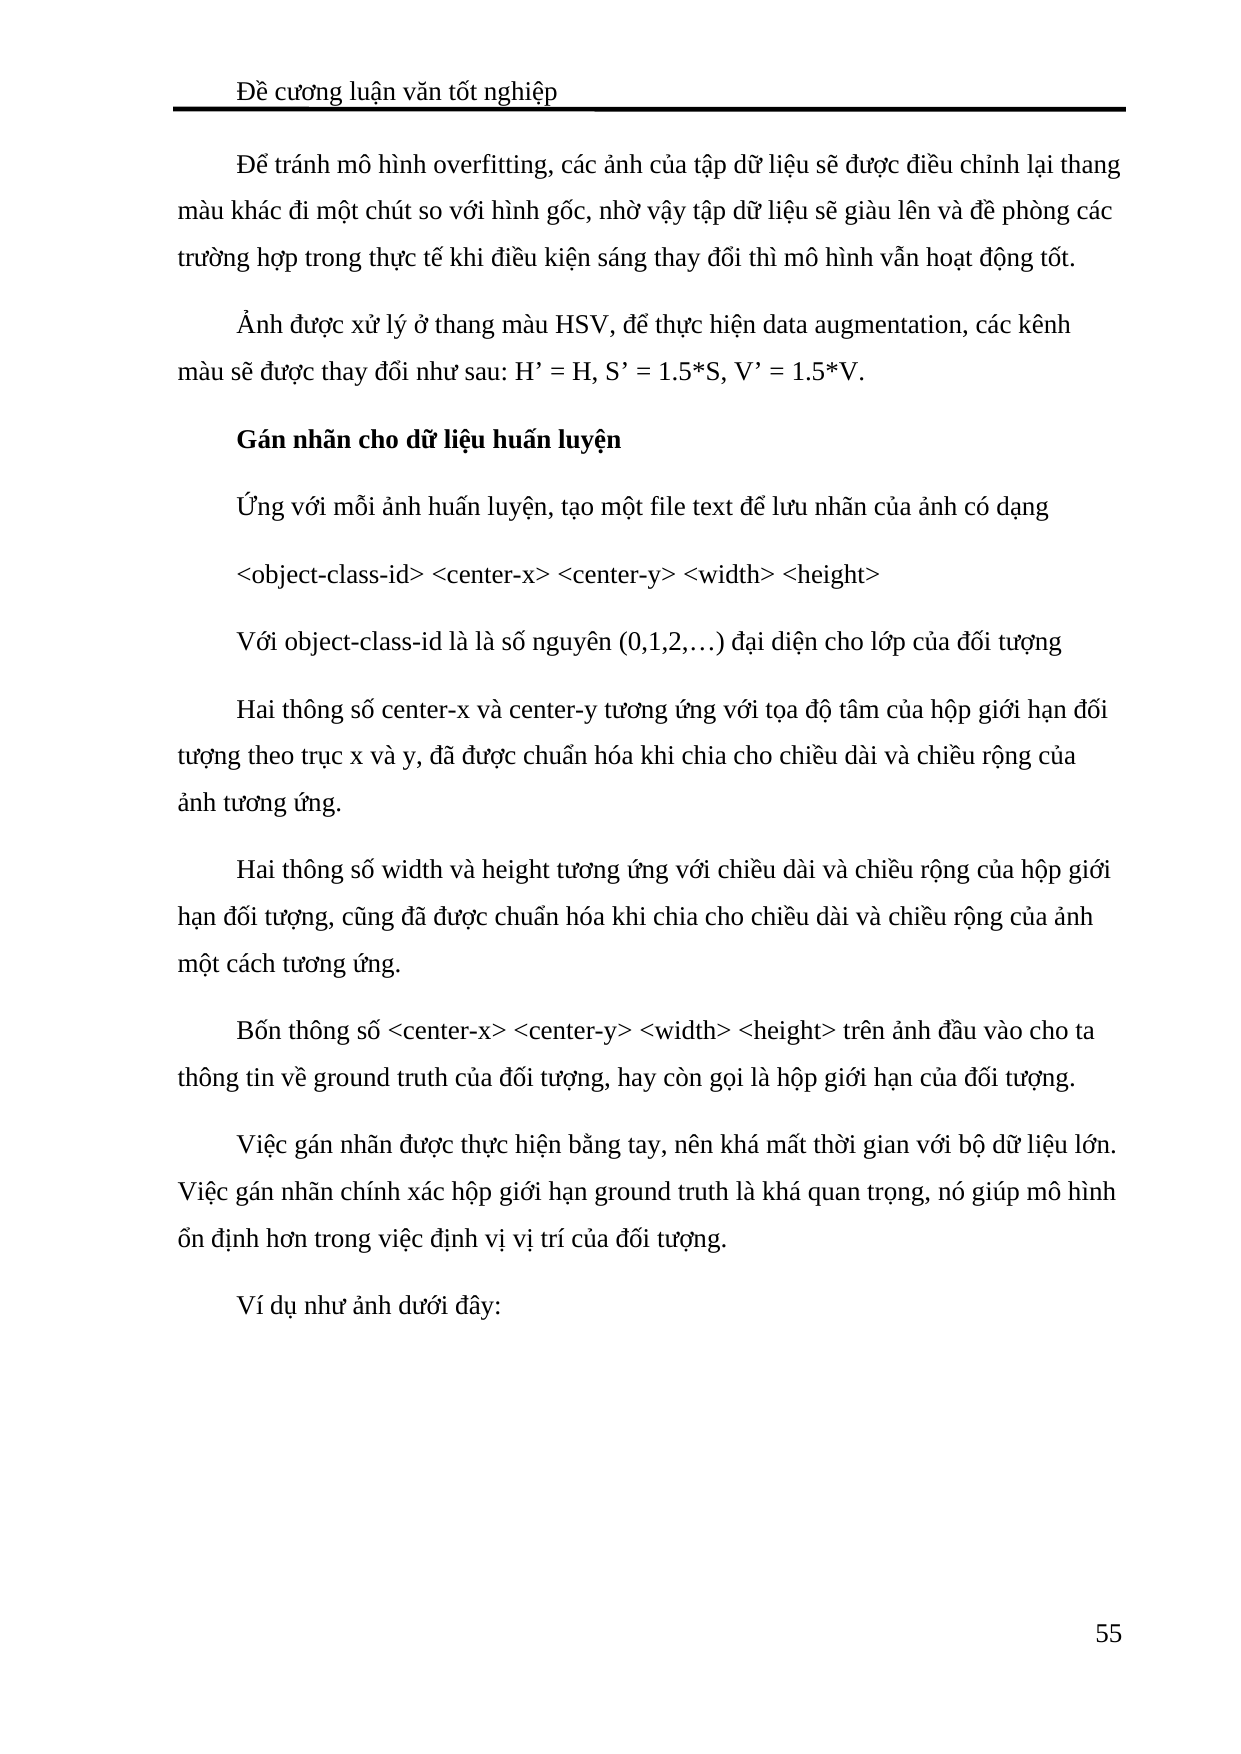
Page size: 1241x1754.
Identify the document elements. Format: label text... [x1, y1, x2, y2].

text Việc gán nhãn được thực hiện bằng tay, nên khá mất thời gian với bộ dữ liệu lớn. Việc gán nhãn chính xác hộp giới hạn ground truth là khá quan trọng, nó giúp mô hình ổn định hơn trong việc định vị vị trí của đối tượng. [177, 1128, 1122, 1253]
text Hai thông số width và height tương ứng với chiều dài và chiều rộng của hộp giới hạn đối tượng, cũng đã được chuẩn hóa khi chia cho chiều dài và chiều rộng của ảnh một cách tương ứng. [177, 853, 1122, 978]
text <object-class-id> <center-x> <center-y> <width> <height> [177, 558, 1122, 589]
text Với object-class-id là là số nguyên (0,1,2,…) đại diện cho lớp của đối tượng [177, 625, 1122, 656]
text Để tránh mô hình overfitting, các ảnh của tập dữ liệu sẽ được điều chỉnh lại thang màu khác đi một chút so với hình gốc, nhờ vậy tập dữ liệu sẽ giàu lên và đề phòng các trường hợp trong thực tế khi điều kiện sáng thay đổi thì mô hình vẫn hoạt động tốt. [177, 148, 1122, 272]
text Gán nhãn cho dữ liệu huấn luyện [177, 423, 1122, 454]
text Ví dụ như ảnh dưới đây: [177, 1289, 1122, 1321]
text Hai thông số center-x và center-y tương ứng với tọa độ tâm của hộp giới hạn đối tượng theo trục x và y, đã được chuẩn hóa khi chia cho chiều dài và chiều rộng của ảnh tương ứng. [177, 693, 1122, 817]
text Ảnh được xử lý ở thang màu HSV, để thực hiện data augmentation, các kênh màu sẽ được thay đổi như sau: H’ = H, S’ = 1.5*S, V’ = 1.5*V. [177, 308, 1122, 386]
text Ứng với mỗi ảnh huấn luyện, tạo một file text để lưu nhãn của ảnh có dạng [177, 490, 1122, 521]
text Bốn thông số <center-x> <center-y> <width> <height> trên ảnh đầu vào cho ta thông tin về ground truth của đối tượng, hay còn gọi là hộp giới hạn của đối tượng. [177, 1014, 1122, 1092]
